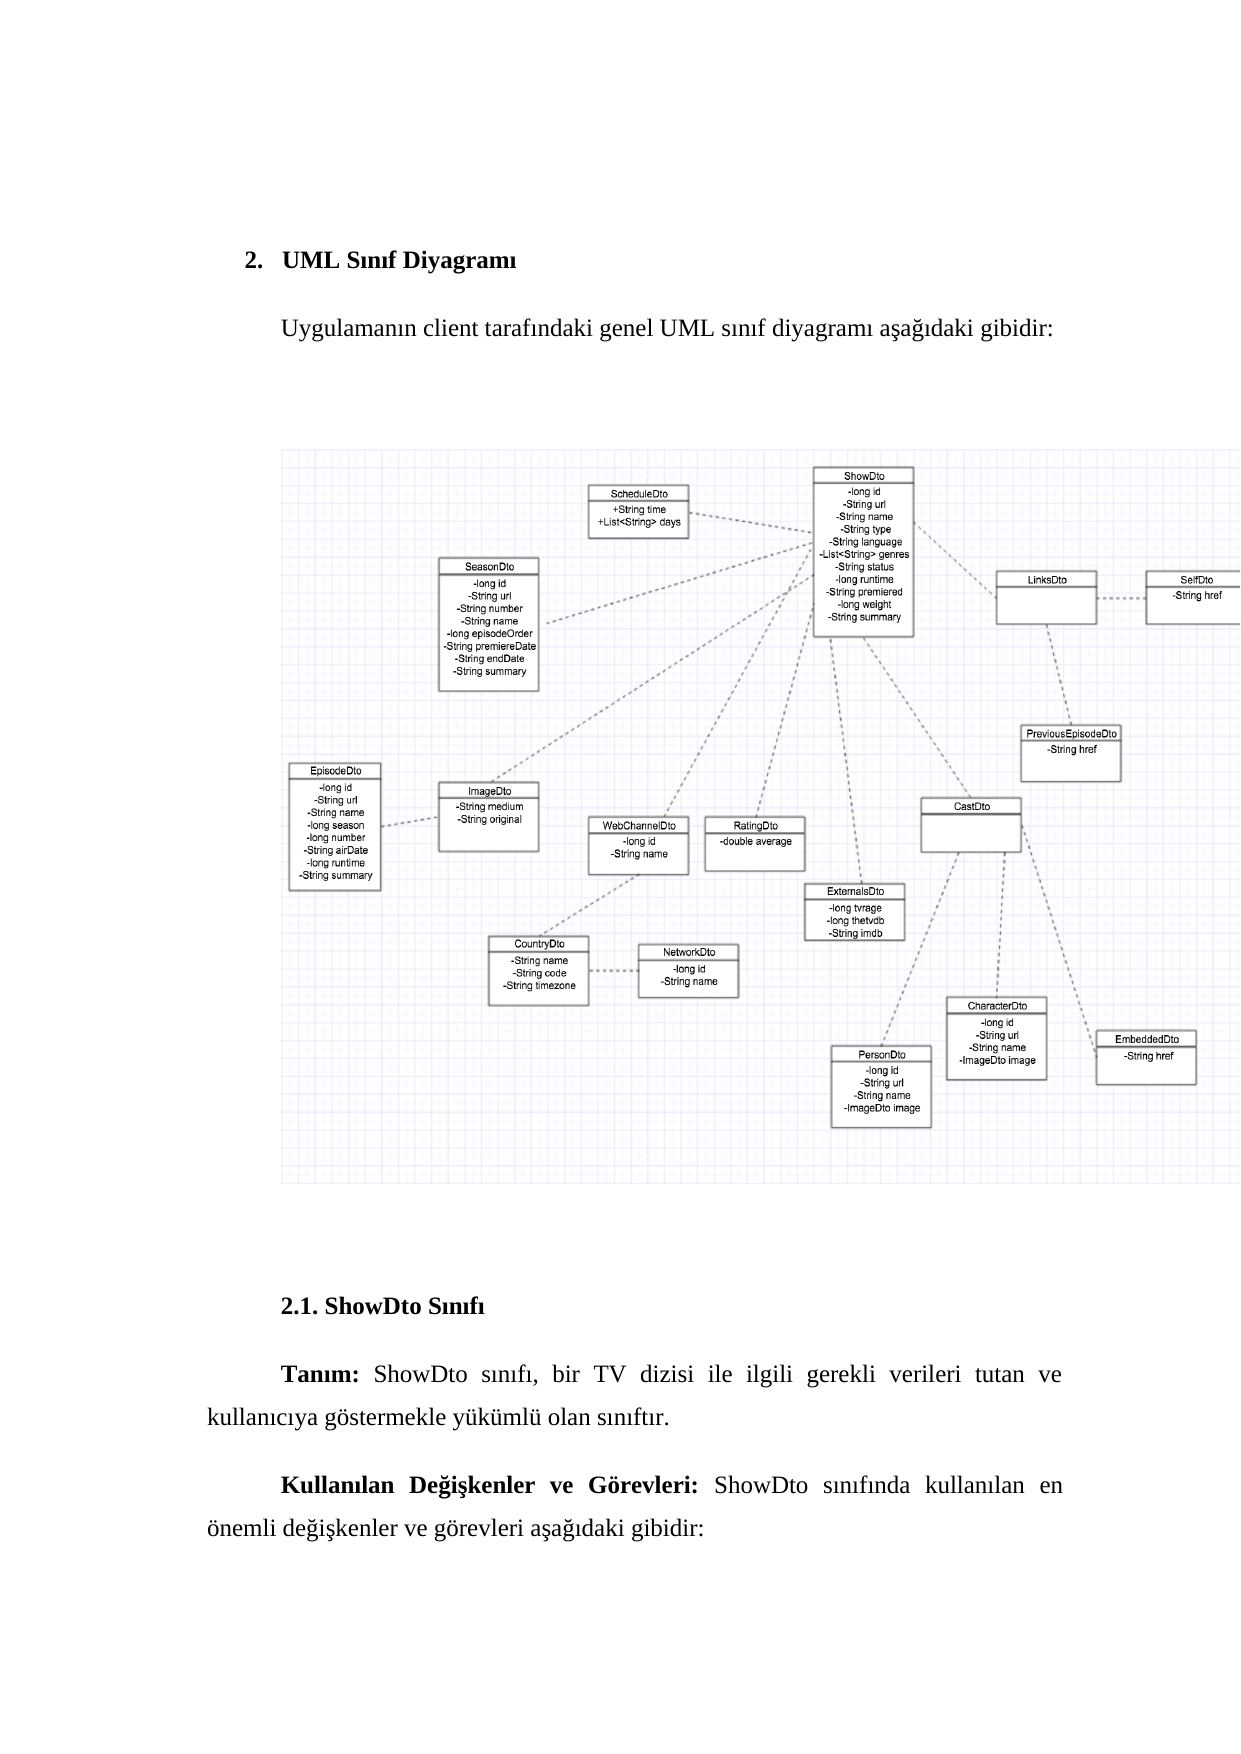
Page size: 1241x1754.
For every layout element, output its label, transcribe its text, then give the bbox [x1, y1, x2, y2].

text Kullanılan Değişkenler ve Görevleri: ShowDto sınıfında kullanılan en önemli değişkenler ve görevleri aşağıdaki gibidir: [207, 1470, 1063, 1542]
text Tanım: ShowDto sınıfı, bir TV dizisi ile ilgili gerekli verileri tutan ve kullanıcıya göstermekle yükümlü olan sınıftır. [207, 1359, 1063, 1431]
text 2.1. ShowDto Sınıfı [207, 1291, 1063, 1319]
picture [280, 449, 1241, 1184]
text Uygulamanın client tarafındaki genel UML sınıf diyagramı aşağıdaki gibidir: [207, 313, 1063, 342]
list UML Sınıf Diyagramı [244, 245, 1063, 274]
